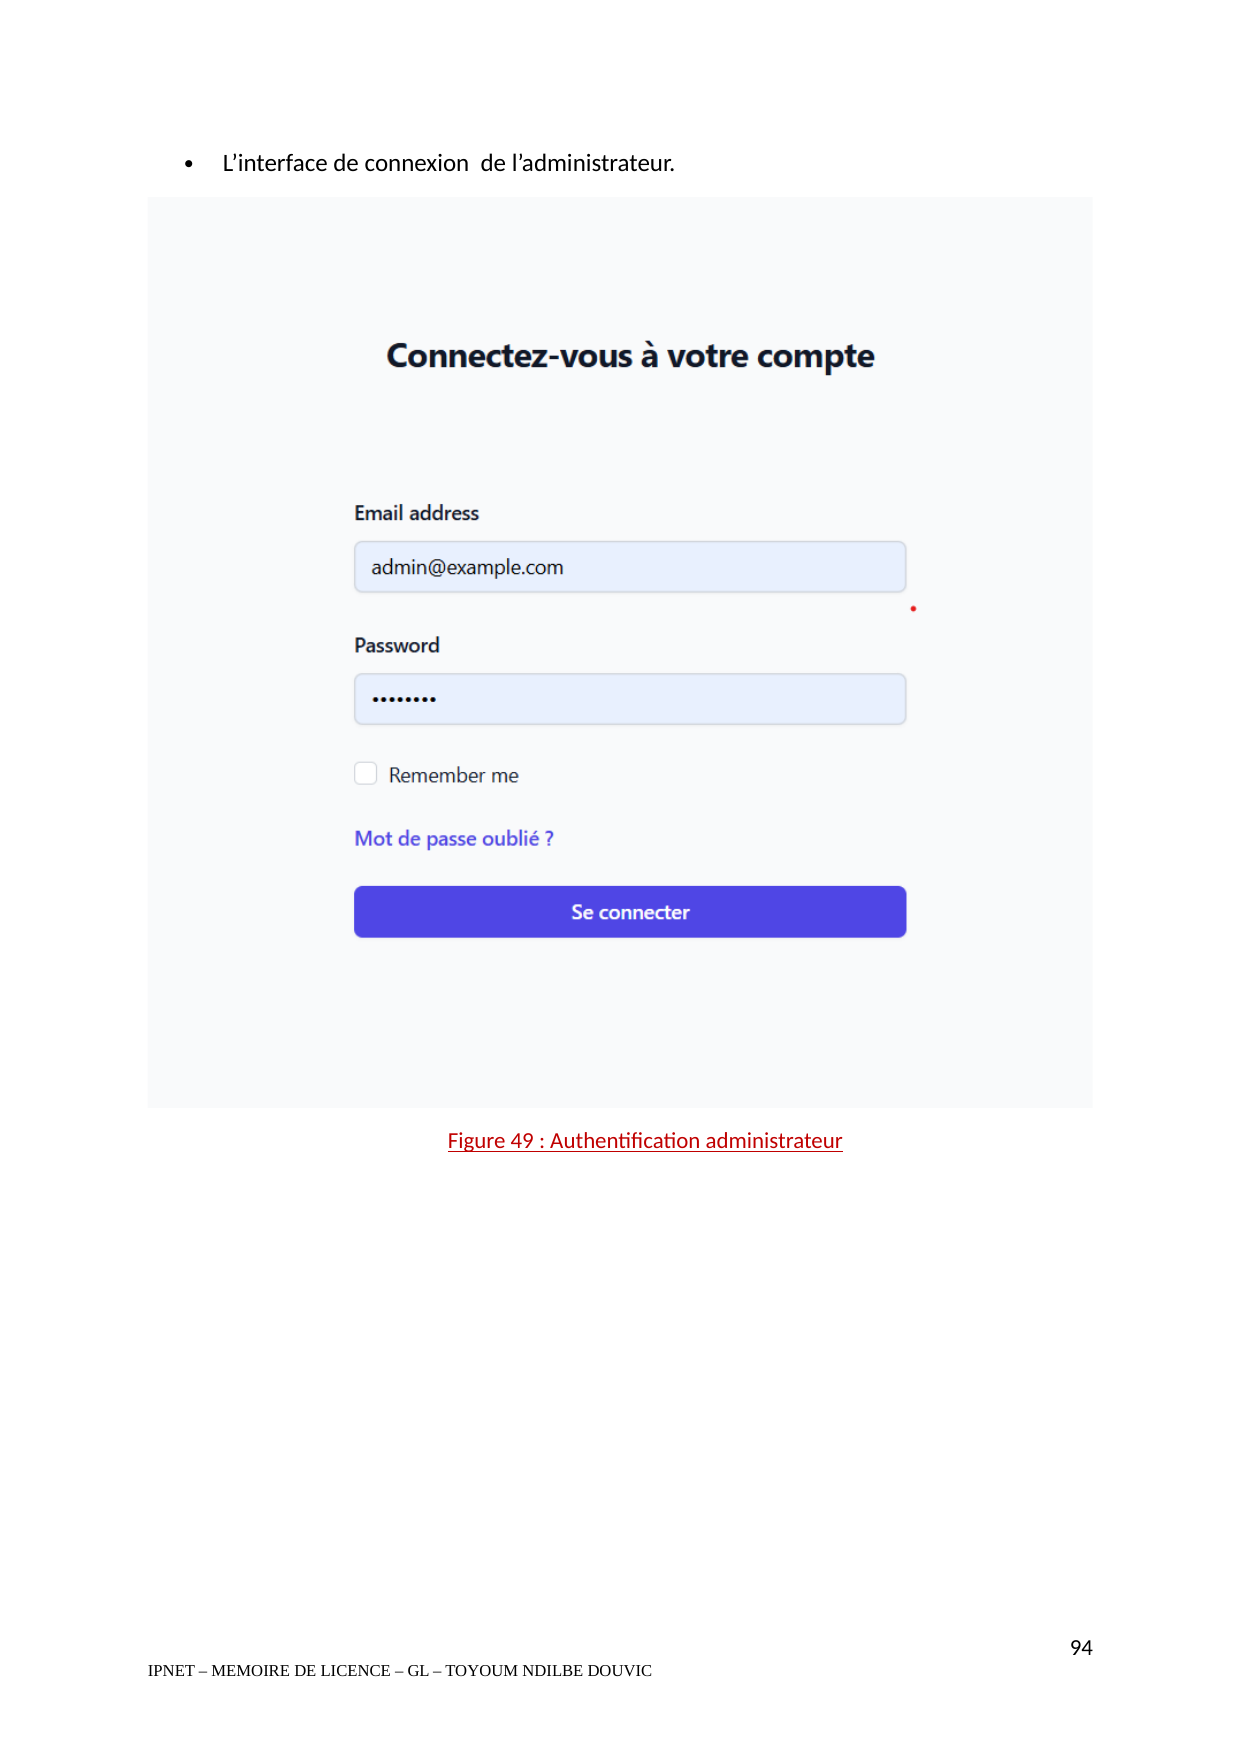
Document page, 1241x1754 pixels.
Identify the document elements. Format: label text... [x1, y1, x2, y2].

picture [147, 197, 1093, 1108]
list L’interface de connexion de l’administrateur. [185, 148, 1093, 178]
text Figure 49 : Authentification administrateur [448, 1127, 1093, 1154]
